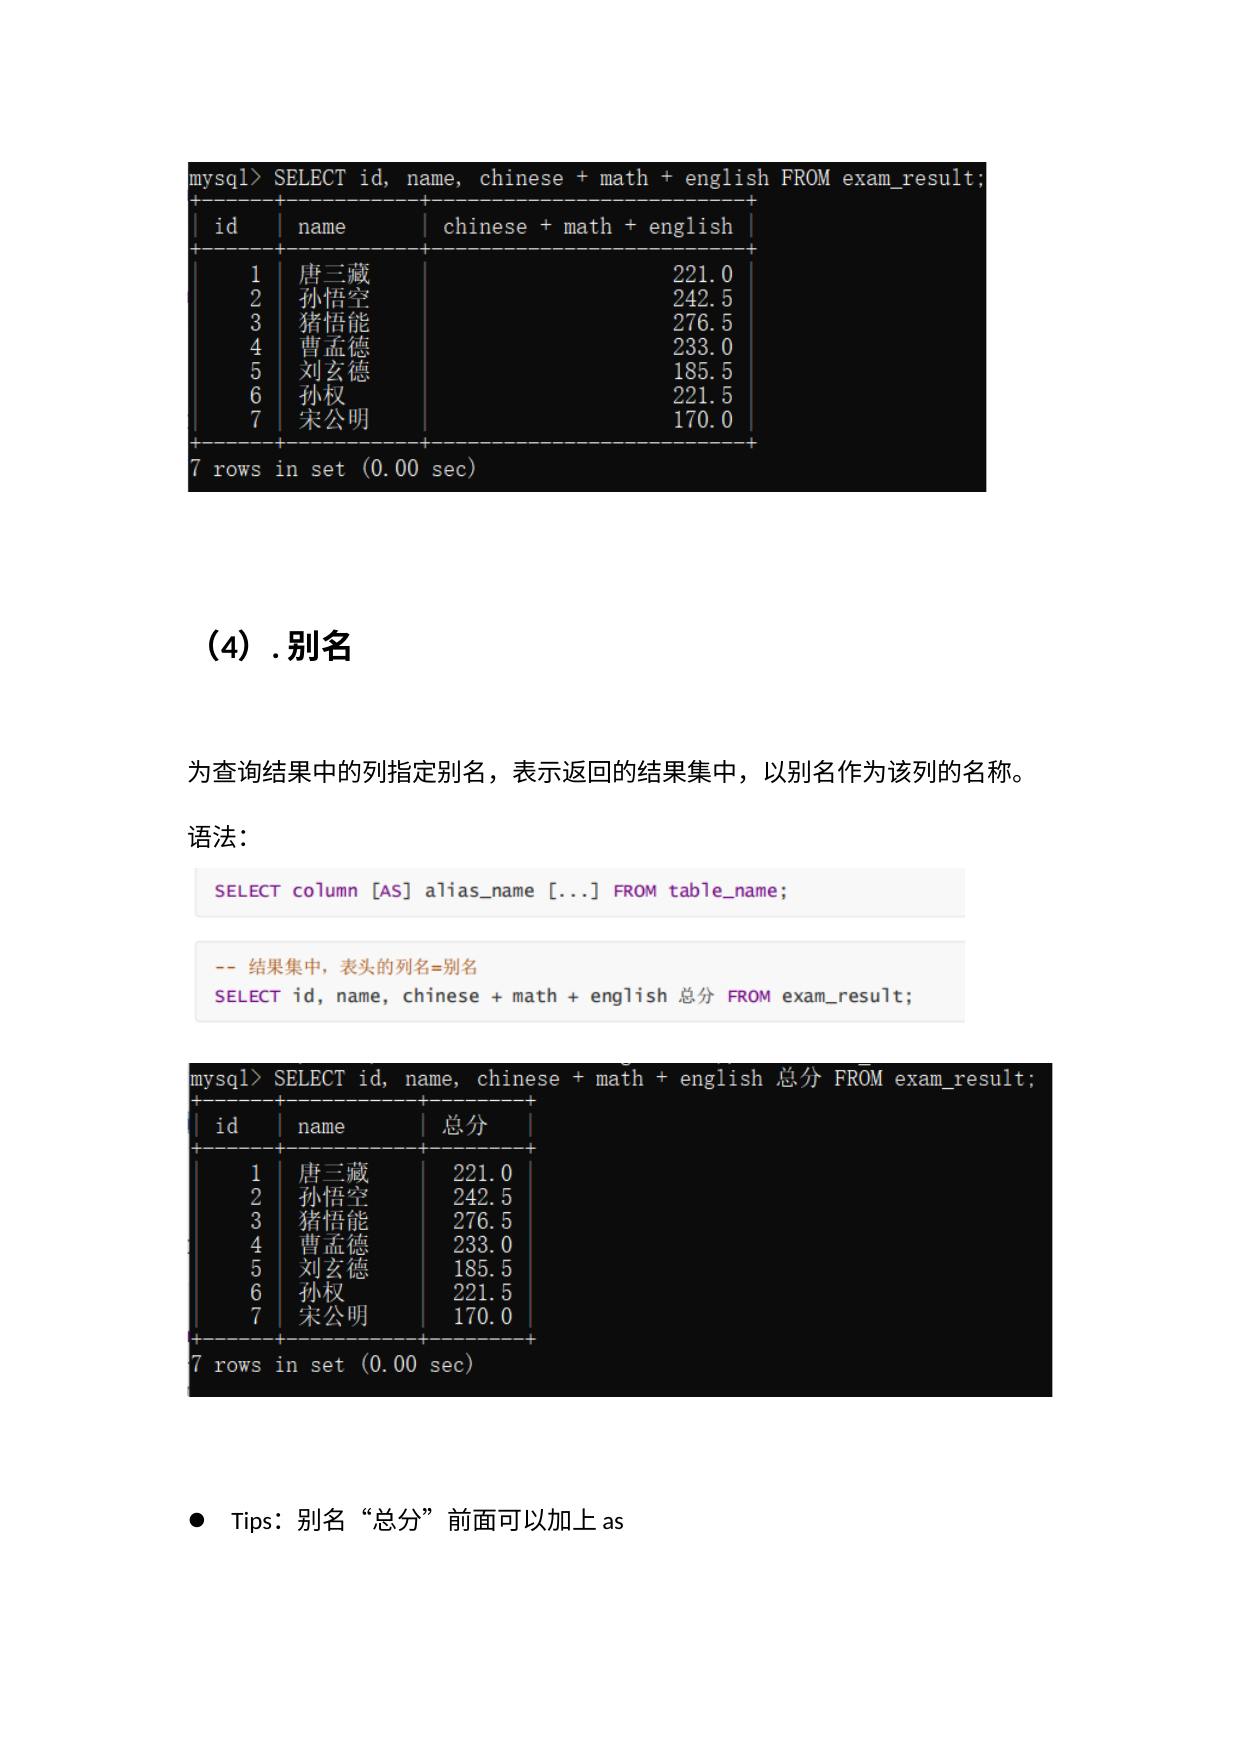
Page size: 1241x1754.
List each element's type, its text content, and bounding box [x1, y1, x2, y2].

picture [187, 868, 965, 1026]
text 语法： [187, 803, 1053, 868]
text 为查询结果中的列指定别名，表示返回的结果集中，以别名作为该列的名称。 [187, 738, 1053, 803]
subtitle （4）. 别名 [187, 612, 1053, 677]
list Tips：别名“总分”前面可以加上as [187, 1486, 1053, 1551]
picture [187, 1063, 1053, 1397]
picture [187, 162, 987, 492]
